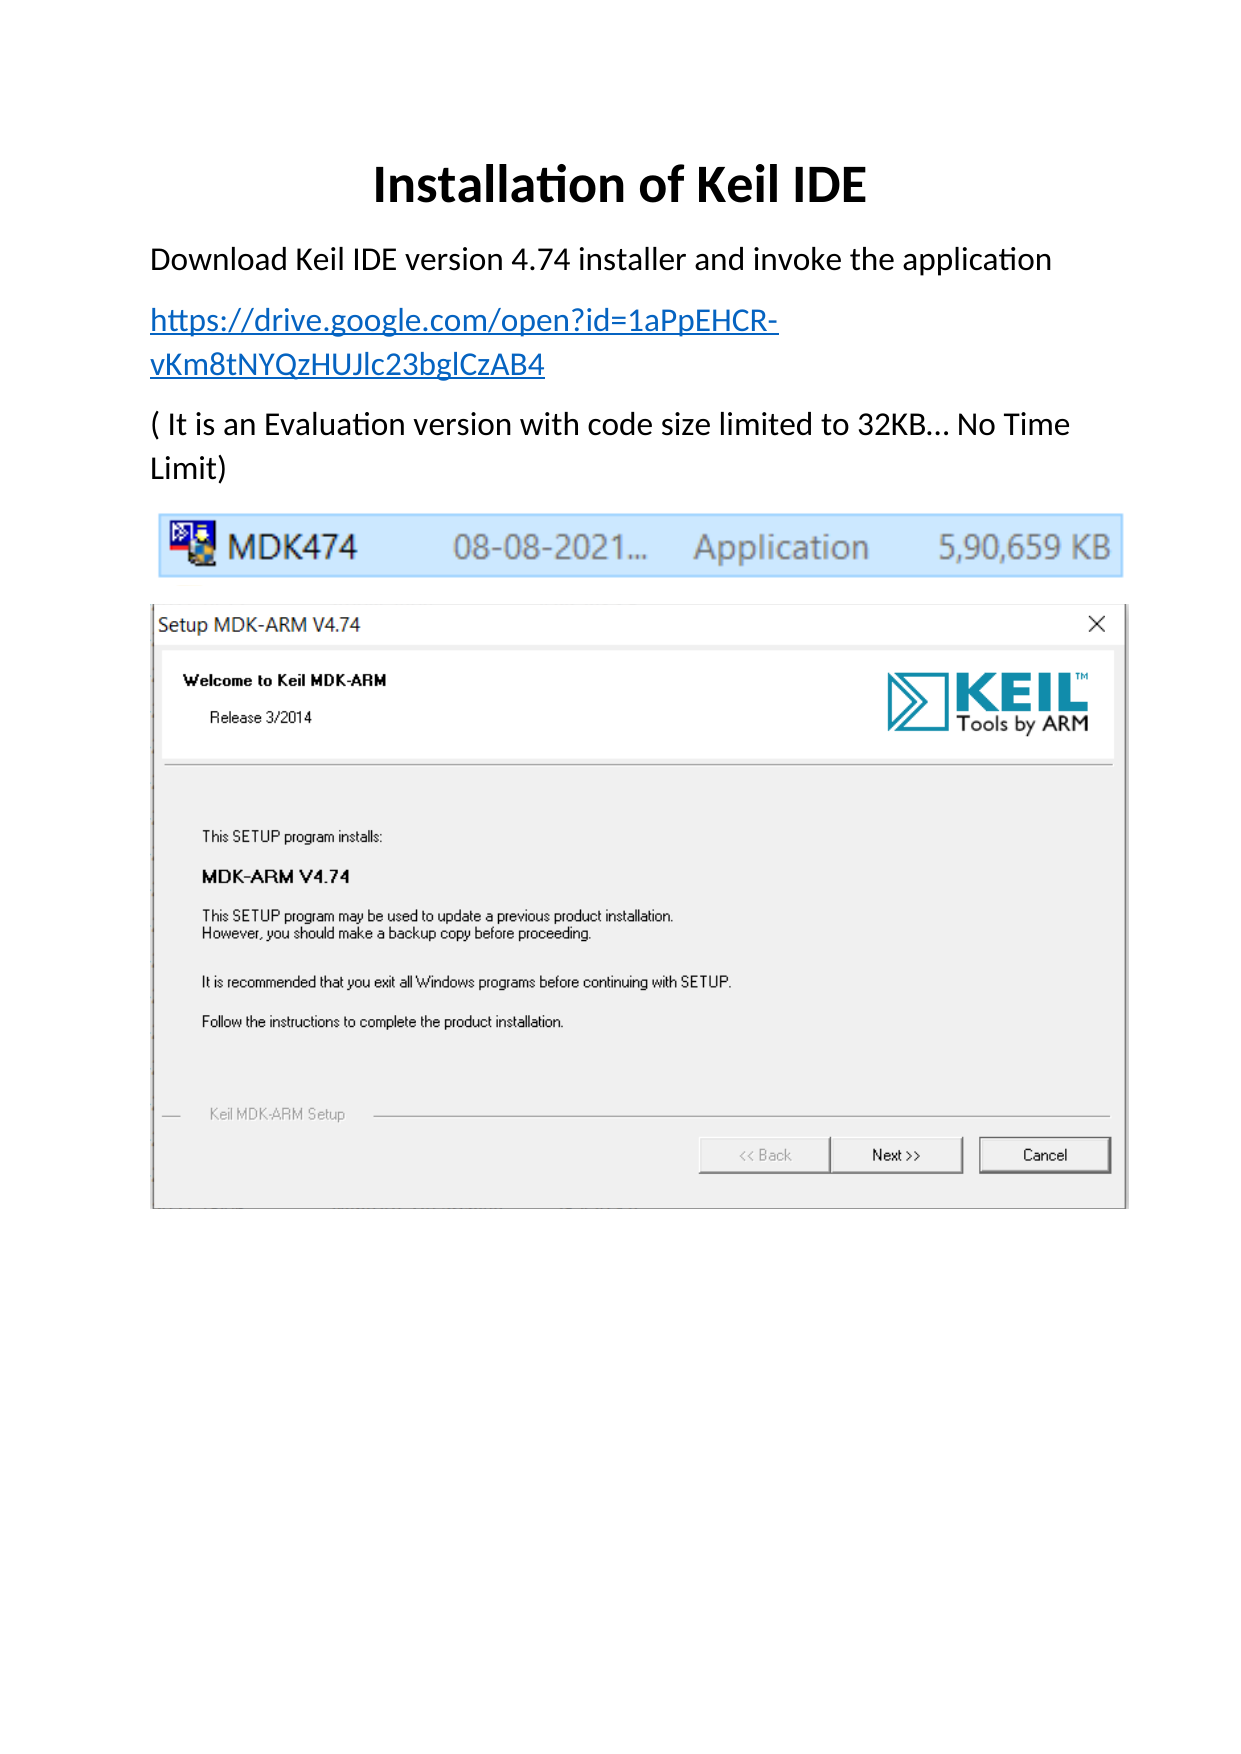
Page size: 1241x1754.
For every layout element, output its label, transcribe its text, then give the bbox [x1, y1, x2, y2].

picture [150, 507, 1132, 586]
text https://drive.google.com/open?id=1aPpEHCR-vKm8tNYQzHUJlc23bglCzAB4 [150, 299, 1090, 383]
text ( It is an Evaluation version with code size limited to 32KB… No Time Limit) [150, 403, 1090, 488]
text Installation of Keil IDE [150, 150, 1090, 216]
text Download Keil IDE version 4.74 installer and invoke the application [150, 238, 1090, 279]
picture [150, 604, 1129, 1209]
